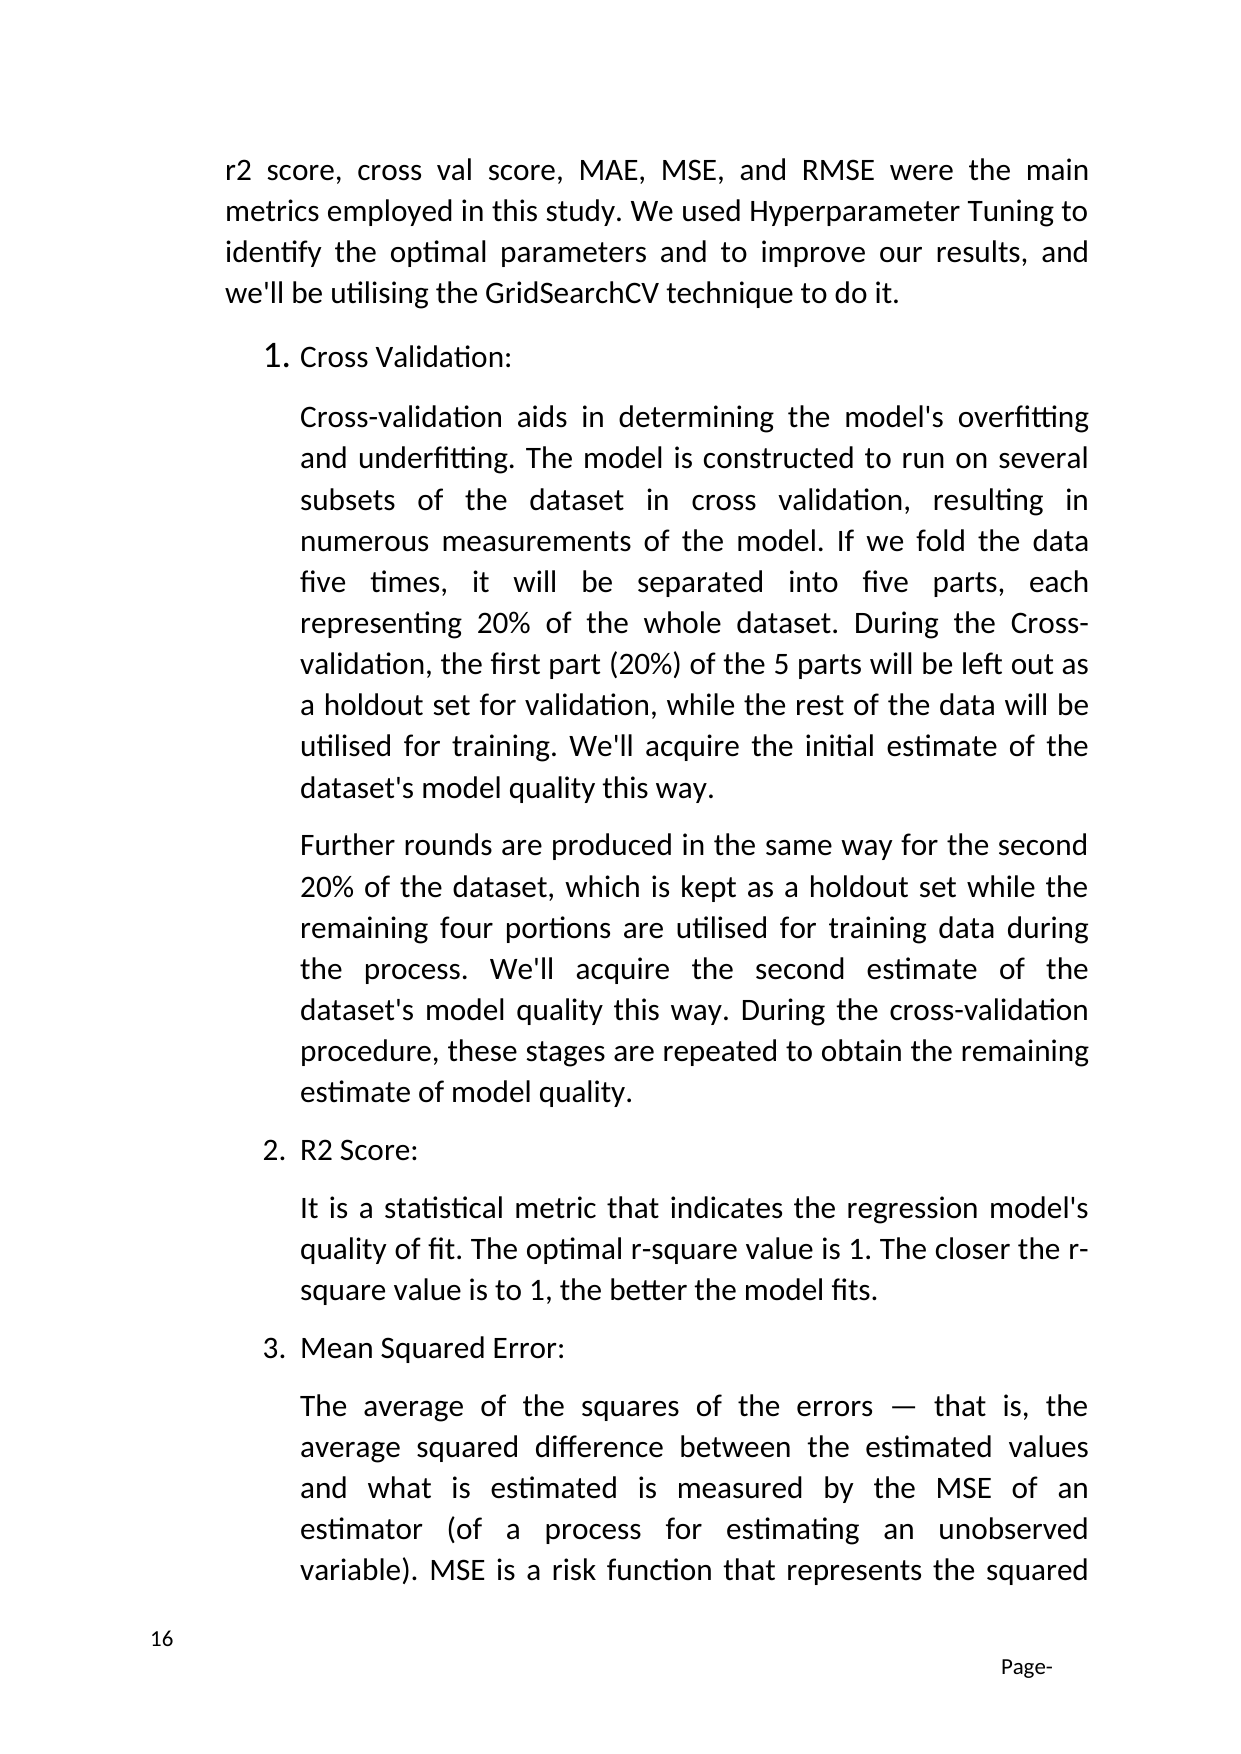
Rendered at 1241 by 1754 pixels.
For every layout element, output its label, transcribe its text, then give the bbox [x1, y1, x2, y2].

text r2 score, cross val score, MAE, MSE, and RMSE were the main metrics employed in this study. We used Hyperparameter Tuning to identify the optimal parameters and to improve our results, and we'll be utilising the GridSearchCV technique to do it. [225, 927, 1090, 1089]
picture [225, 150, 1166, 362]
list Key Metrics for success in solving problem under consideration [187, 812, 1090, 907]
text Extra Tree Regressor: [225, 381, 1090, 419]
list Cross Validation: [262, 1108, 1090, 1154]
text Cross-validation aids in determining the model's overfitting and underfitting. The model is constructed to run on several subsets of the dataset in cross validation, resulting in numerous measurements of the model. If we fold the data five times, it will be separated into five parts, each representing 20% of the whole dataset. During the Cross-validation, the first part (20%) of the 5 parts will be left out as a holdout set for validation, while the rest of the data will be utilised for training. We'll acquire the initial estimate of the dataset's model quality this way. [300, 1174, 1090, 1583]
picture [225, 438, 1166, 661]
